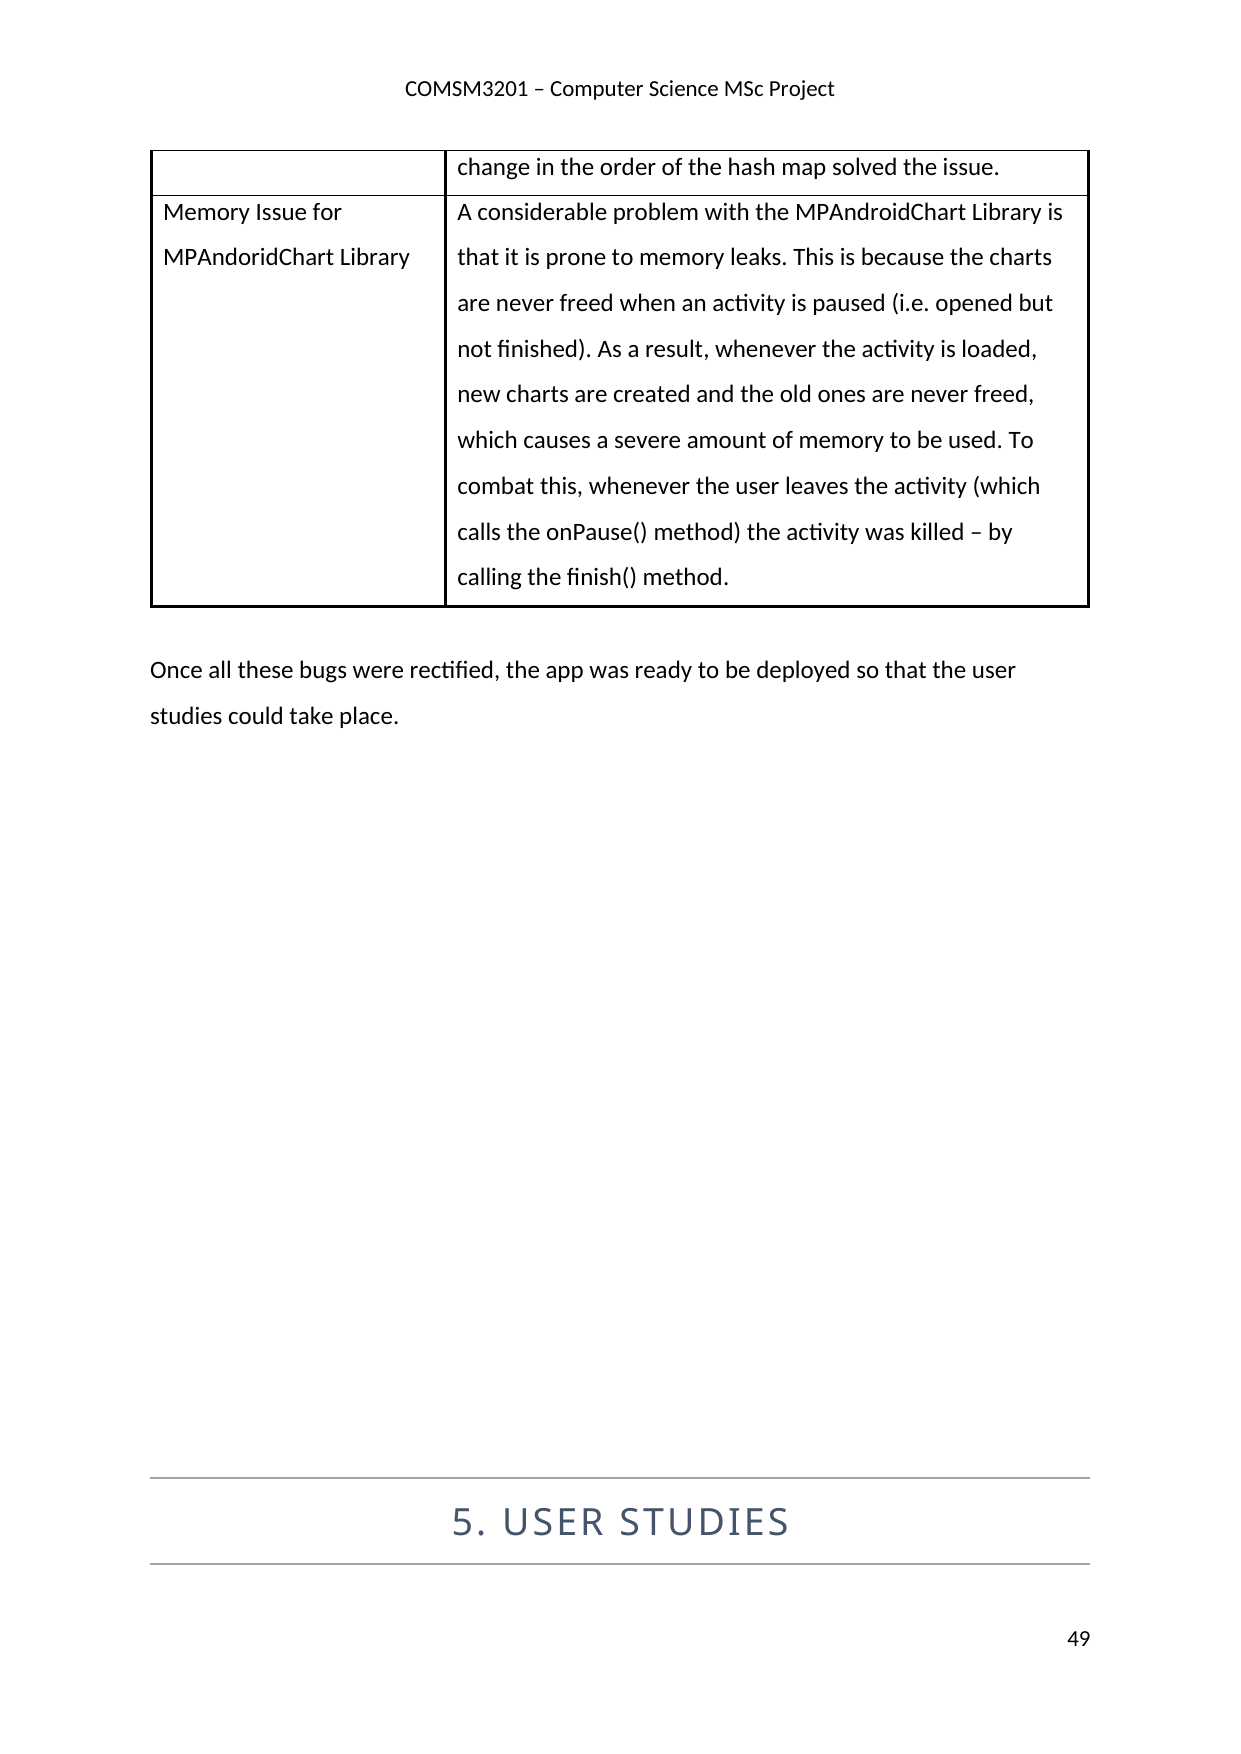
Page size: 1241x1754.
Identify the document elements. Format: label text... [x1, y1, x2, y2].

table_cell Memory Issue for MPAndoridChart Library [153, 196, 444, 605]
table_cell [447, 151, 1087, 195]
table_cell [153, 151, 444, 195]
text Once all these bugs were rectified, the app was ready to be deployed so that the user studies could take place. [150, 654, 1090, 730]
table_cell A considerable problem with the MPAndroidChart Library is that it is prone to memory leaks. This is because the charts are never freed when an activity is paused (i.e. opened but not finished). As a result, whenever the activity is loaded, new charts are created and the old ones are never freed, which causes a severe amount of memory to be used. To combat this, whenever the user leaves the activity (which calls the onPause() method) the activity was killed – by calling the finish() method. [447, 196, 1087, 605]
title 5. USER STUDIES [150, 1479, 1090, 1563]
